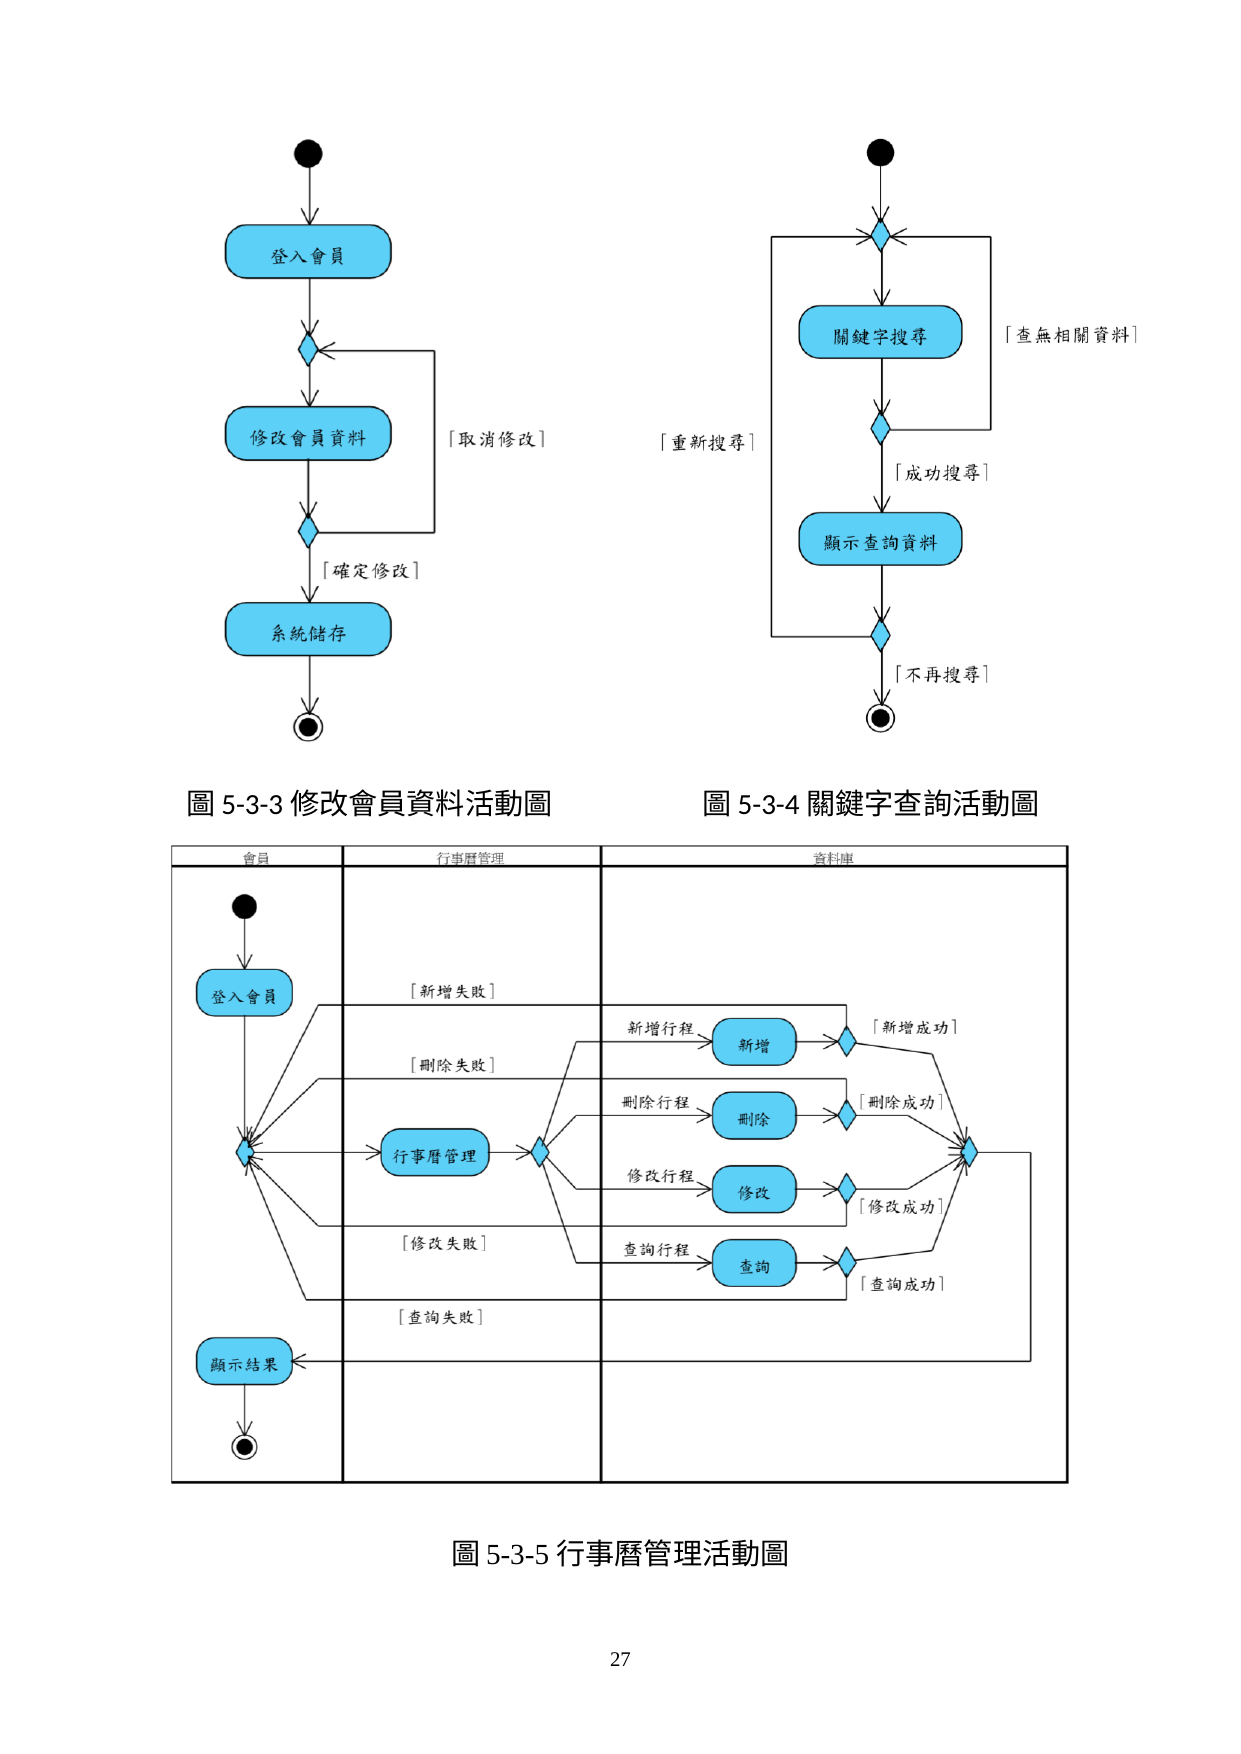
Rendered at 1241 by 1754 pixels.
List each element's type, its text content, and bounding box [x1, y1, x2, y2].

picture [631, 127, 1151, 744]
picture [180, 127, 558, 758]
subtitle 圖5-3-5 行事曆管理活動圖 [118, 1514, 1122, 1589]
table_header [118, 127, 620, 764]
picture [162, 839, 1078, 1493]
table_cell 圖5-3-4 關鍵字查詢活動圖 [620, 765, 1122, 839]
table_header [620, 127, 1122, 764]
table_cell 圖5-3-3 修改會員資料活動圖 [118, 765, 620, 839]
